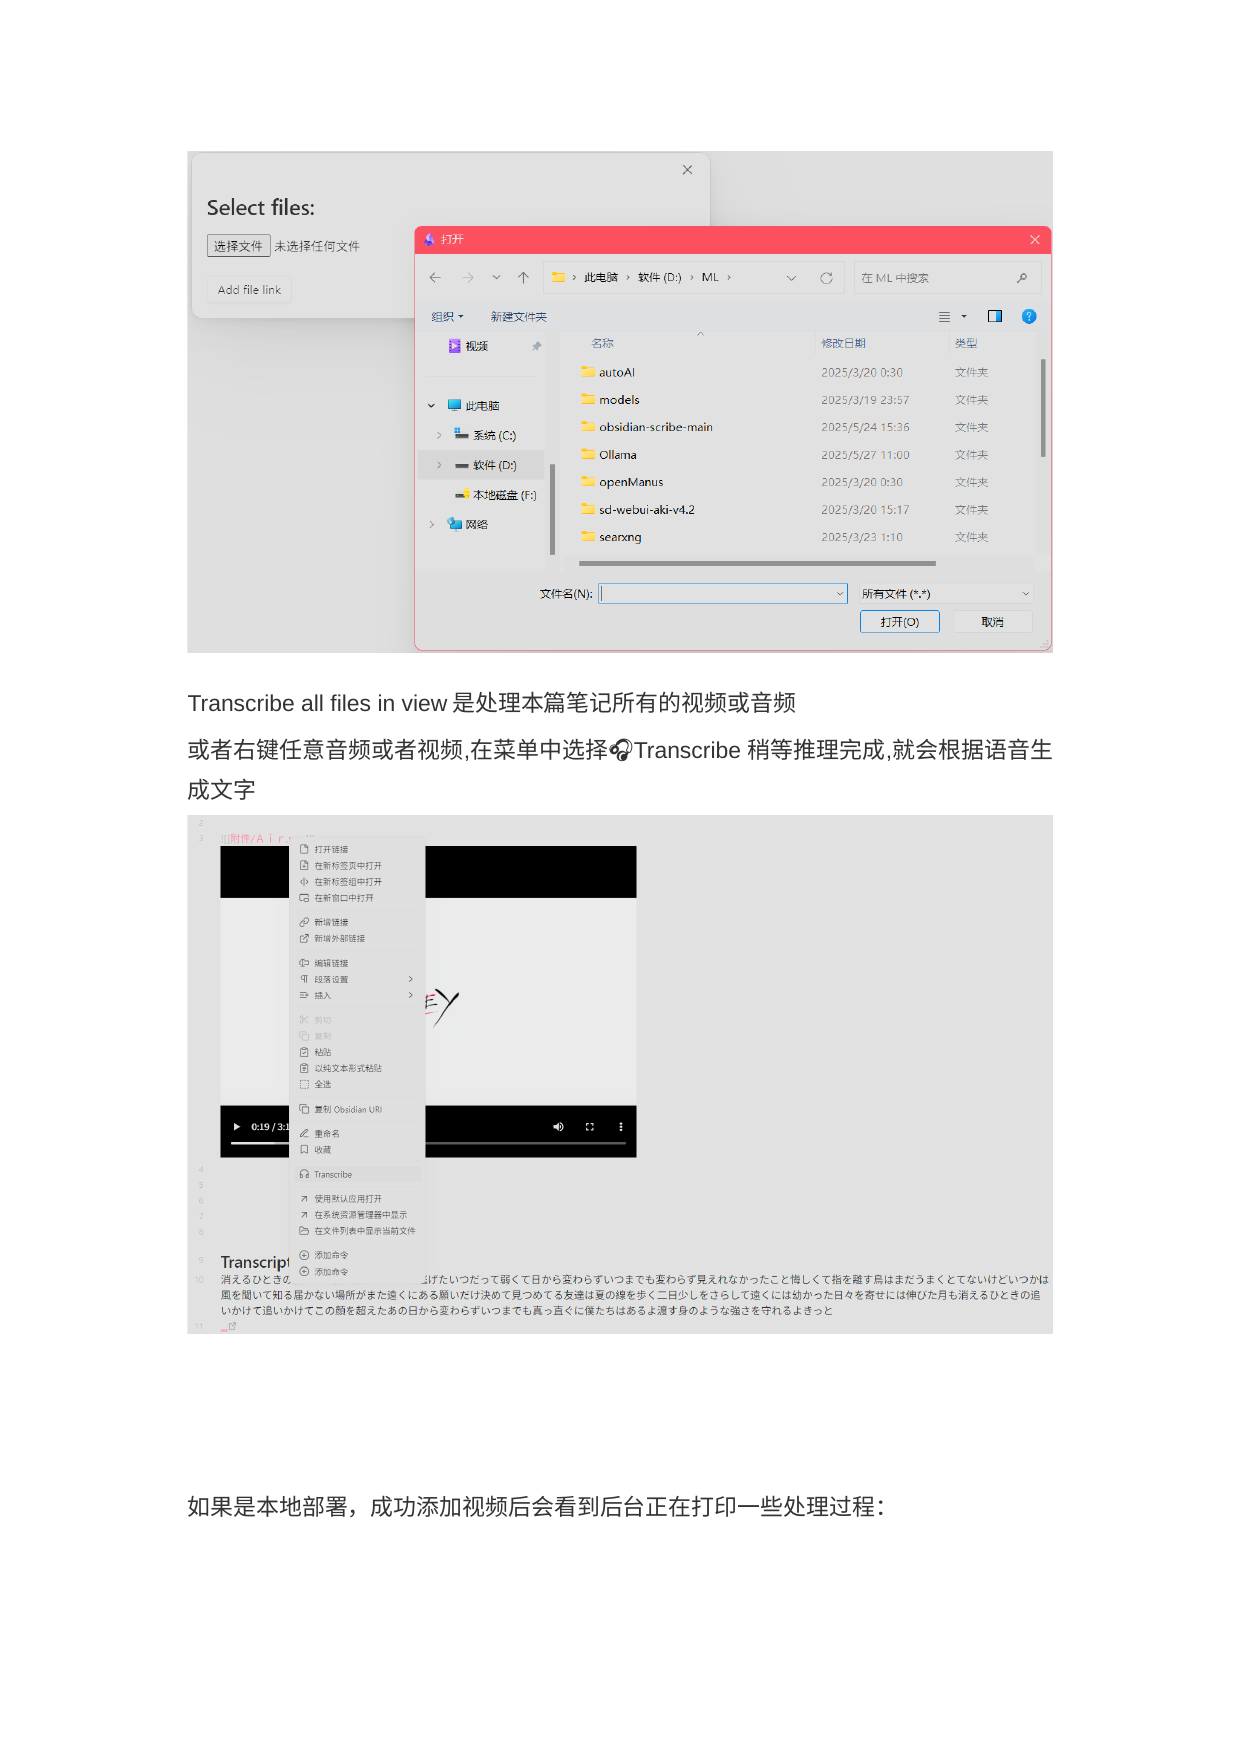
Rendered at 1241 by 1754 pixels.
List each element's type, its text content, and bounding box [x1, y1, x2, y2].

picture [187, 151, 1053, 653]
text Transcribe all files in view是处理本篇笔记所有的视频或音频 [187, 682, 1053, 722]
text 或者右键任意音频或者视频,在菜单中选择🎧Transcribe 稍等推理完成,就会根据语音生成文字 [187, 728, 1053, 809]
picture [187, 815, 1053, 1334]
text 如果是本地部署，成功添加视频后会看到后台正在打印一些处理过程： [187, 1485, 1053, 1525]
